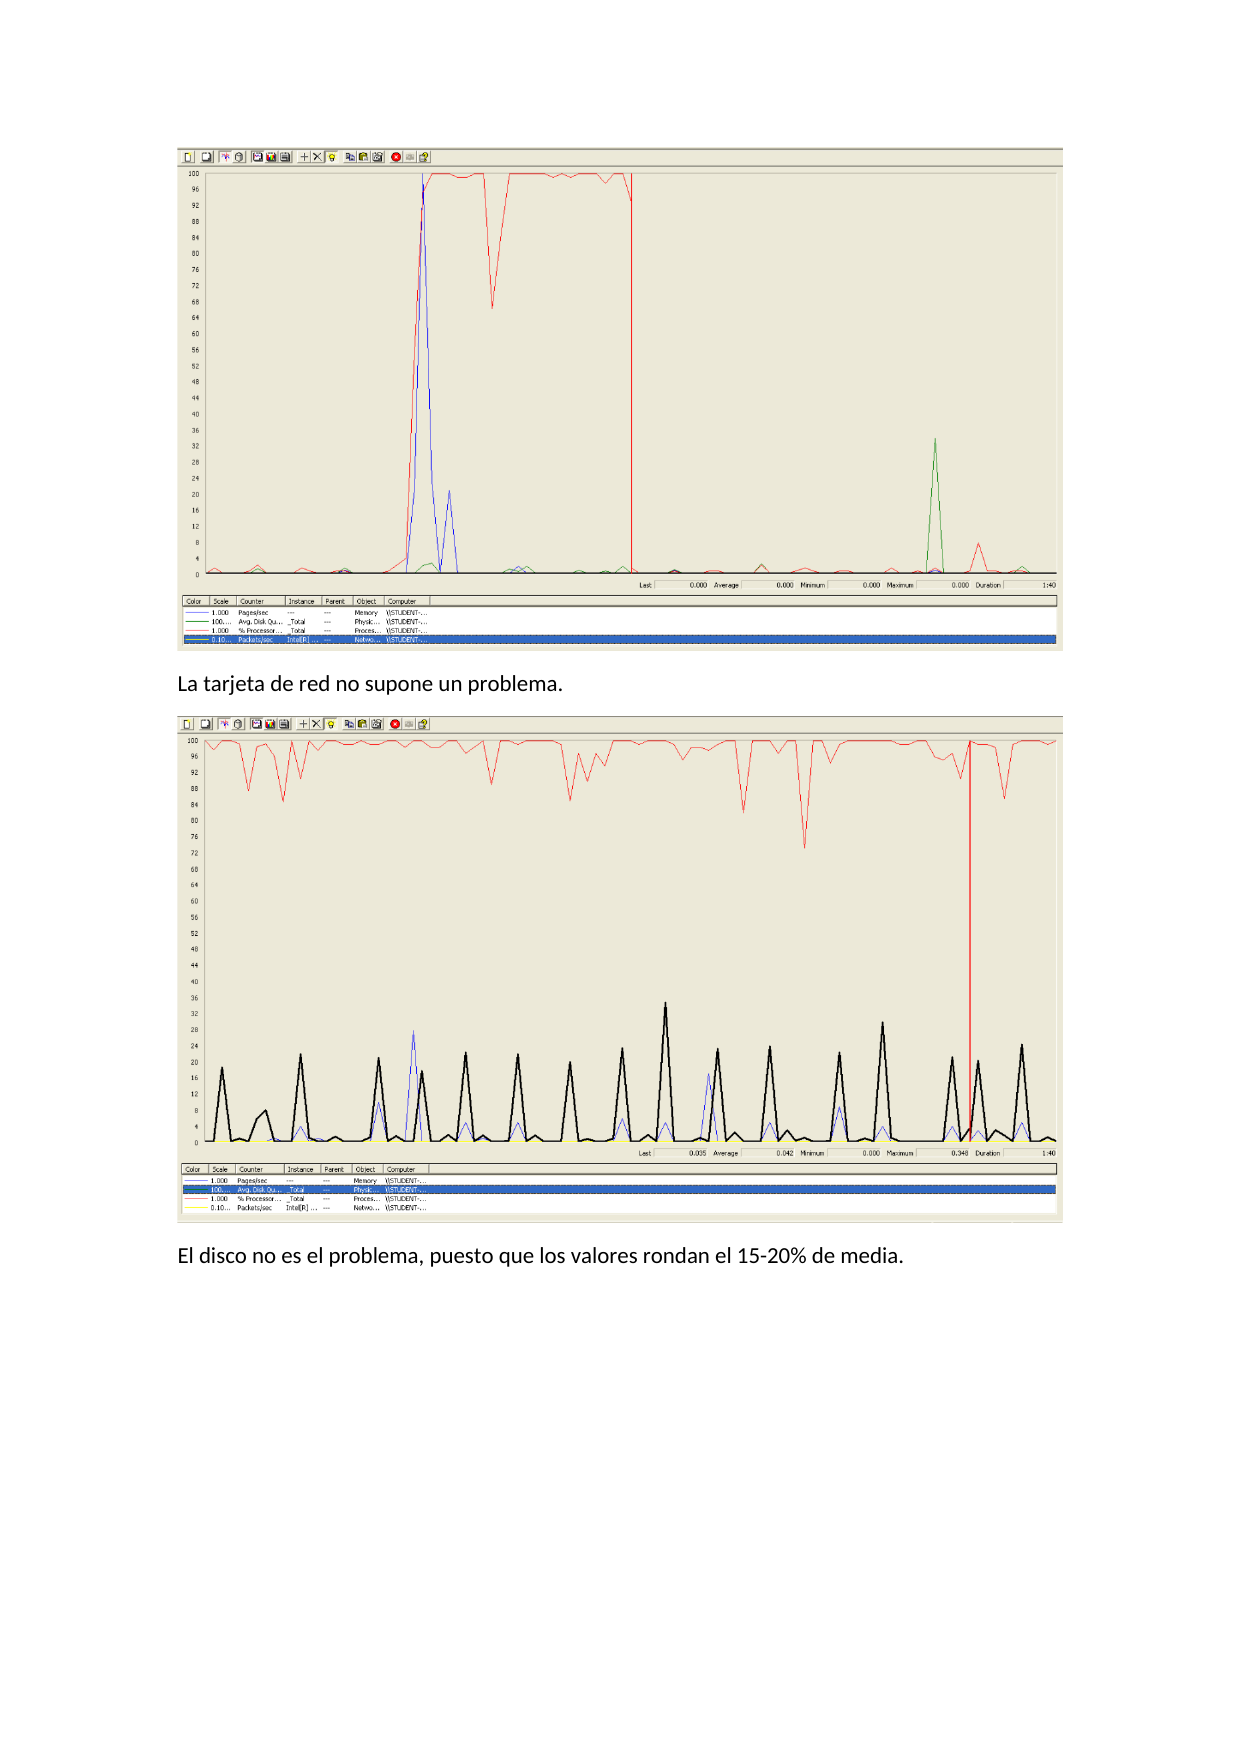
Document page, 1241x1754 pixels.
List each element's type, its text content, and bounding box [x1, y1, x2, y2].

text El disco no es el problema, puesto que los valores rondan el 15-20% de media. [177, 1241, 1063, 1269]
picture [177, 716, 1063, 1223]
picture [177, 147, 1063, 651]
text La tarjeta de red no supone un problema. [177, 669, 1063, 697]
